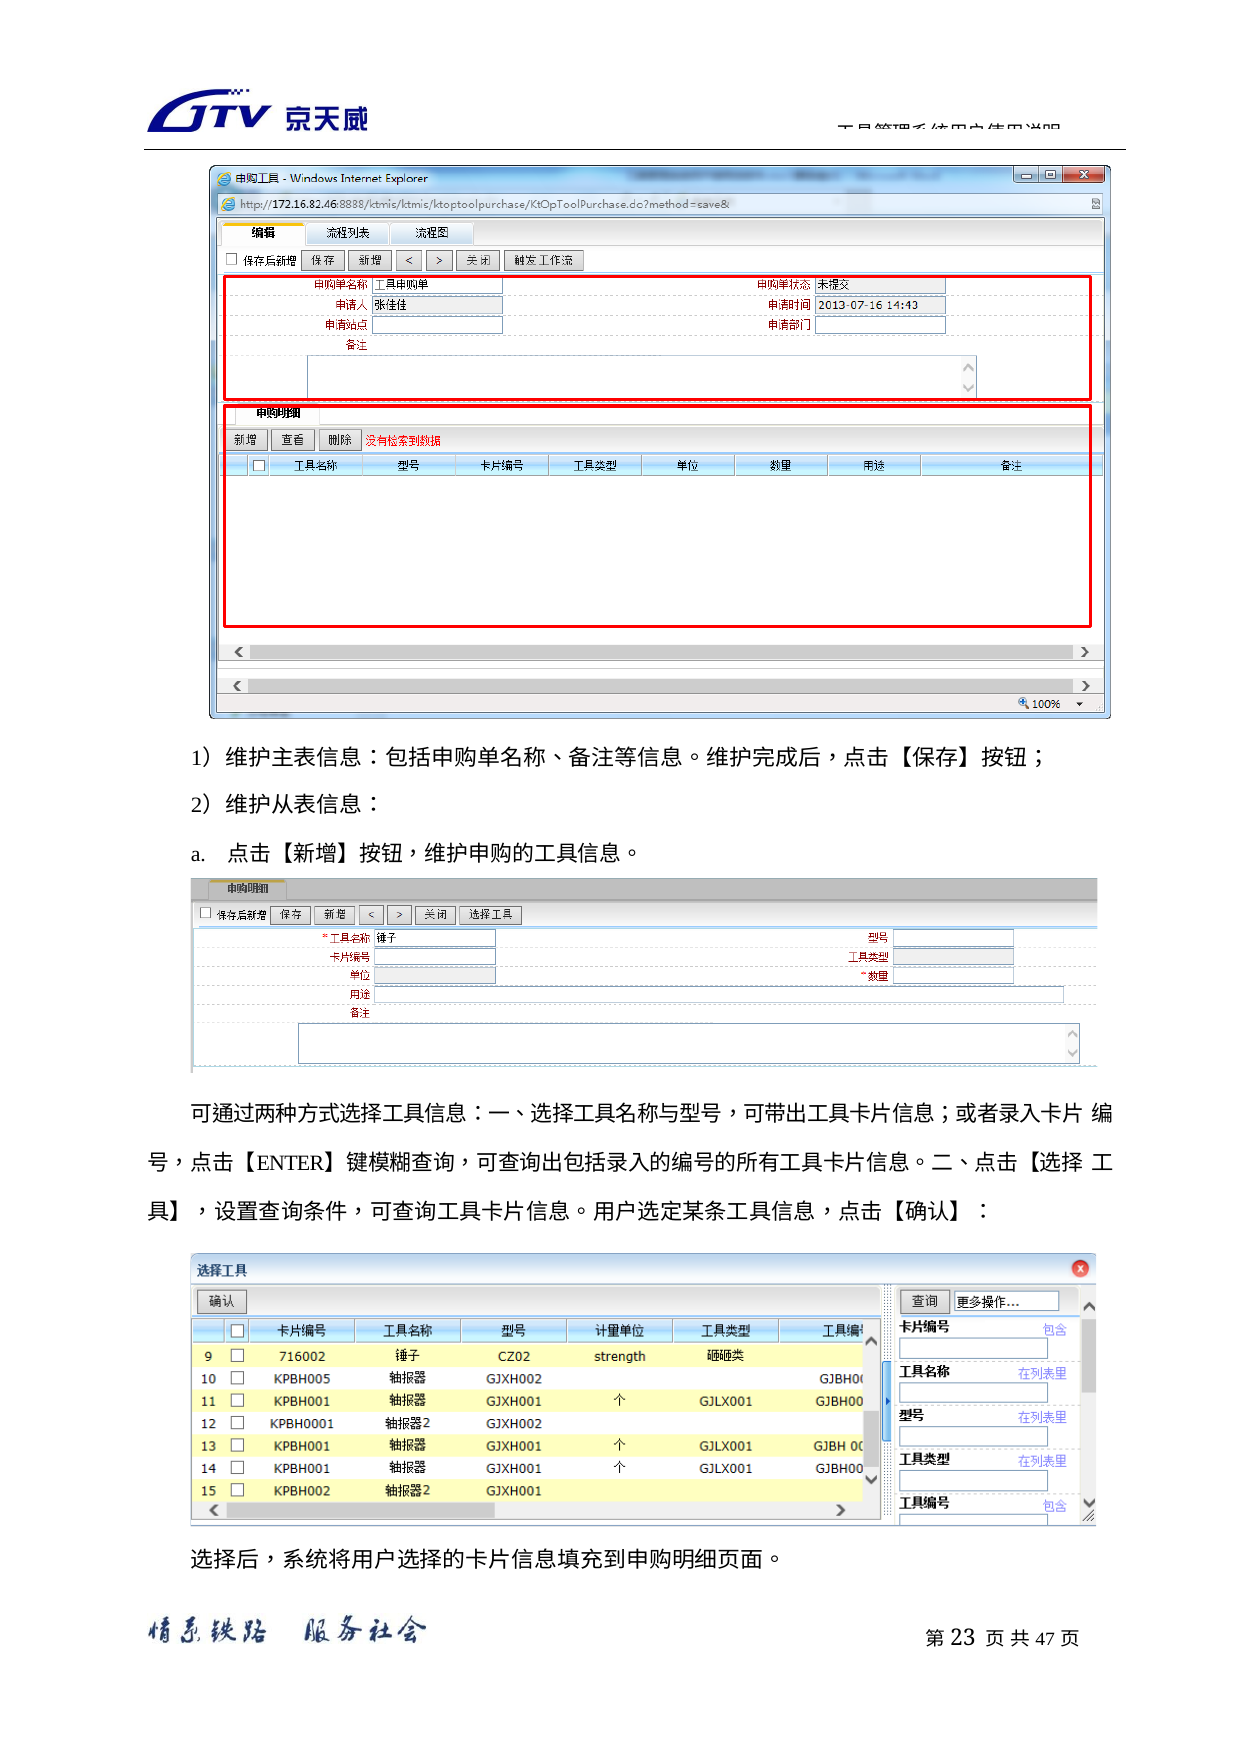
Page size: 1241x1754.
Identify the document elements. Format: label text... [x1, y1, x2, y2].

picture [209, 165, 1111, 719]
picture [190, 1253, 1097, 1527]
text 选择后，系统将用户选择的卡片信息填充到申购明细页面。 [191, 1544, 1138, 1574]
text 1）维护主表信息：包括申购单名称、备注等信息。维护完成后，点击【保存】按钮； [191, 742, 1138, 771]
text a. 点击【新增】按钮，维护申购的工具信息。 [191, 838, 1138, 868]
picture [147, 88, 368, 132]
text 2）维护从表信息： [191, 789, 1138, 819]
picture [190, 878, 1098, 1073]
picture [147, 1613, 428, 1644]
